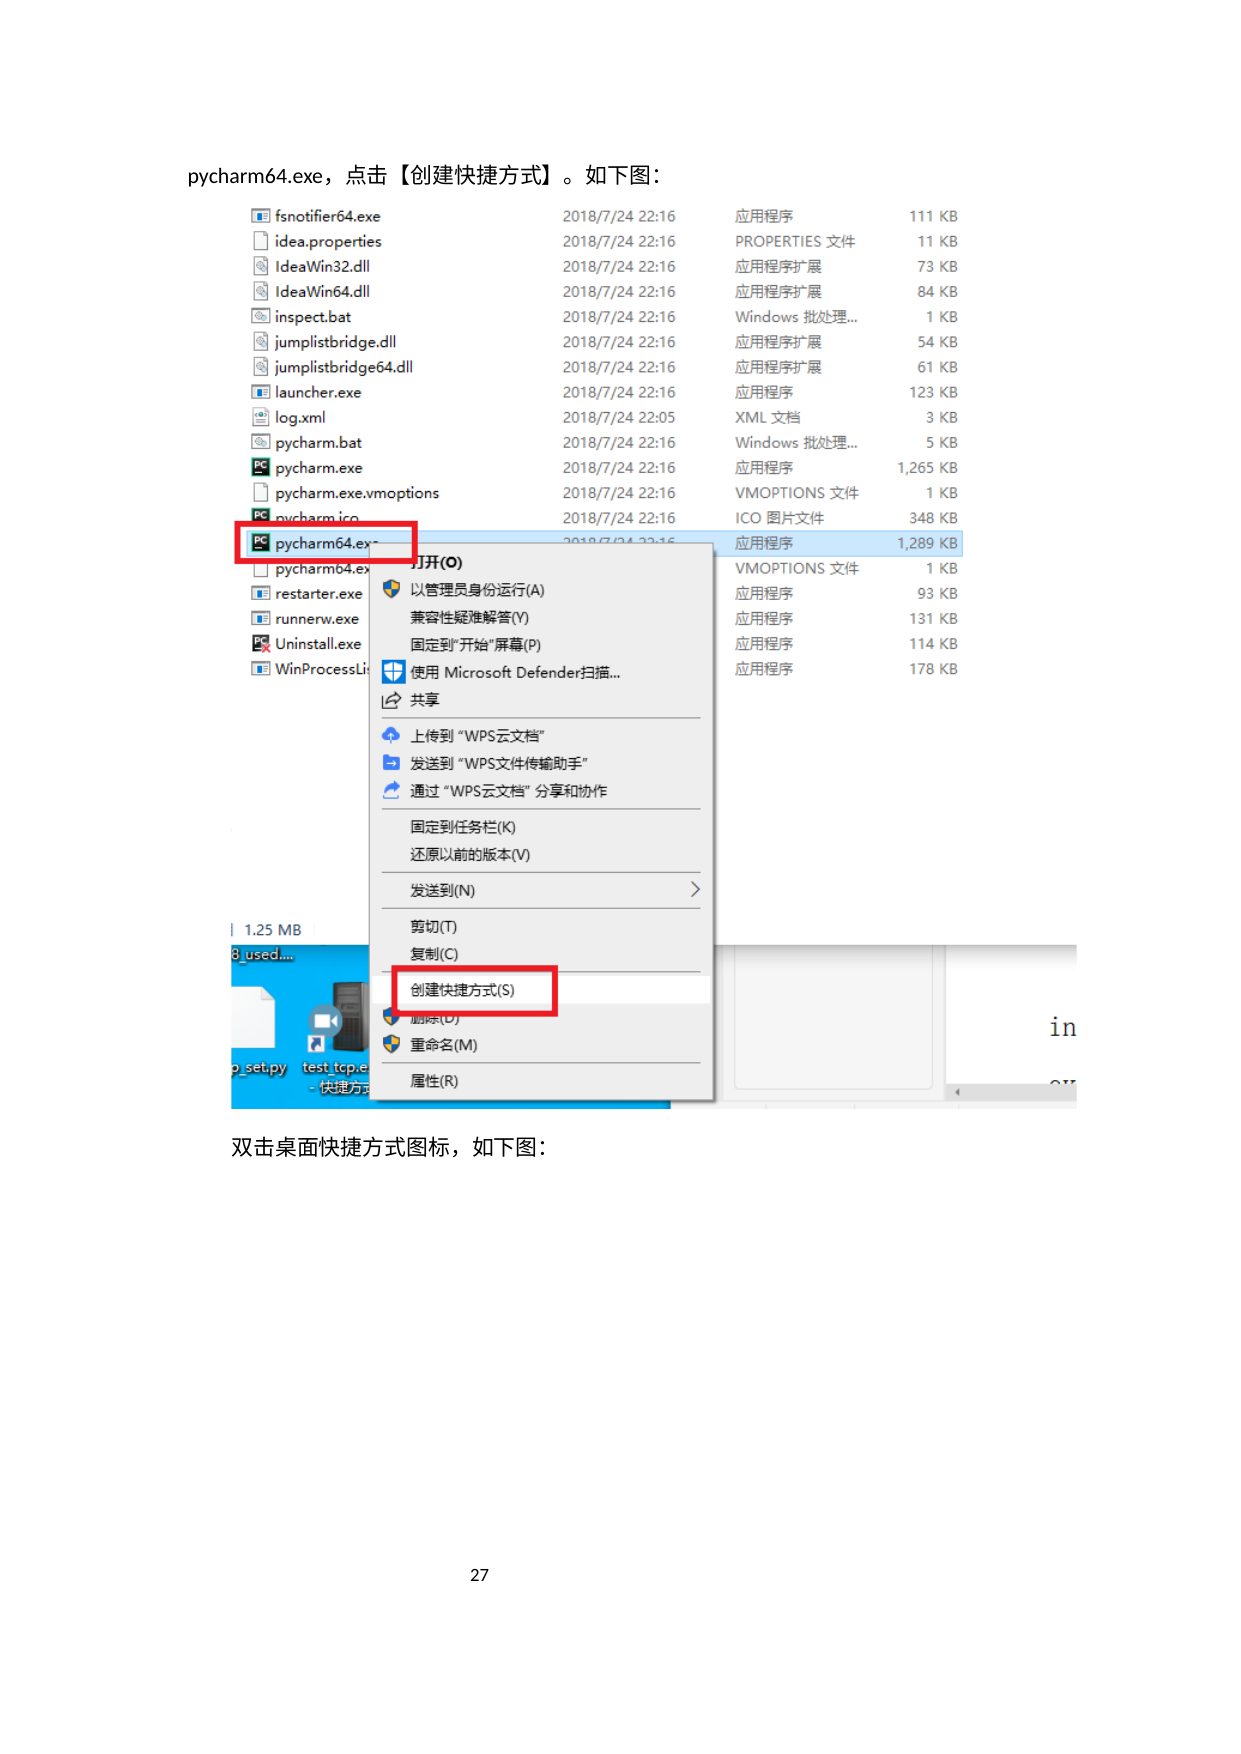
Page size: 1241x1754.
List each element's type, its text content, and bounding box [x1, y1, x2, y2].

picture [231, 206, 1096, 1109]
picture [247, 1063, 264, 1071]
picture [335, 1063, 350, 1075]
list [187, 158, 1053, 191]
picture [326, 1081, 349, 1093]
picture [231, 1065, 239, 1075]
picture [267, 1065, 285, 1075]
picture [231, 949, 239, 959]
picture [304, 1063, 326, 1071]
list 双击桌面快捷方式图标，如下图： [187, 1130, 1053, 1162]
picture [320, 1081, 325, 1093]
picture [231, 986, 275, 1048]
picture [349, 1083, 355, 1093]
picture [246, 948, 285, 959]
